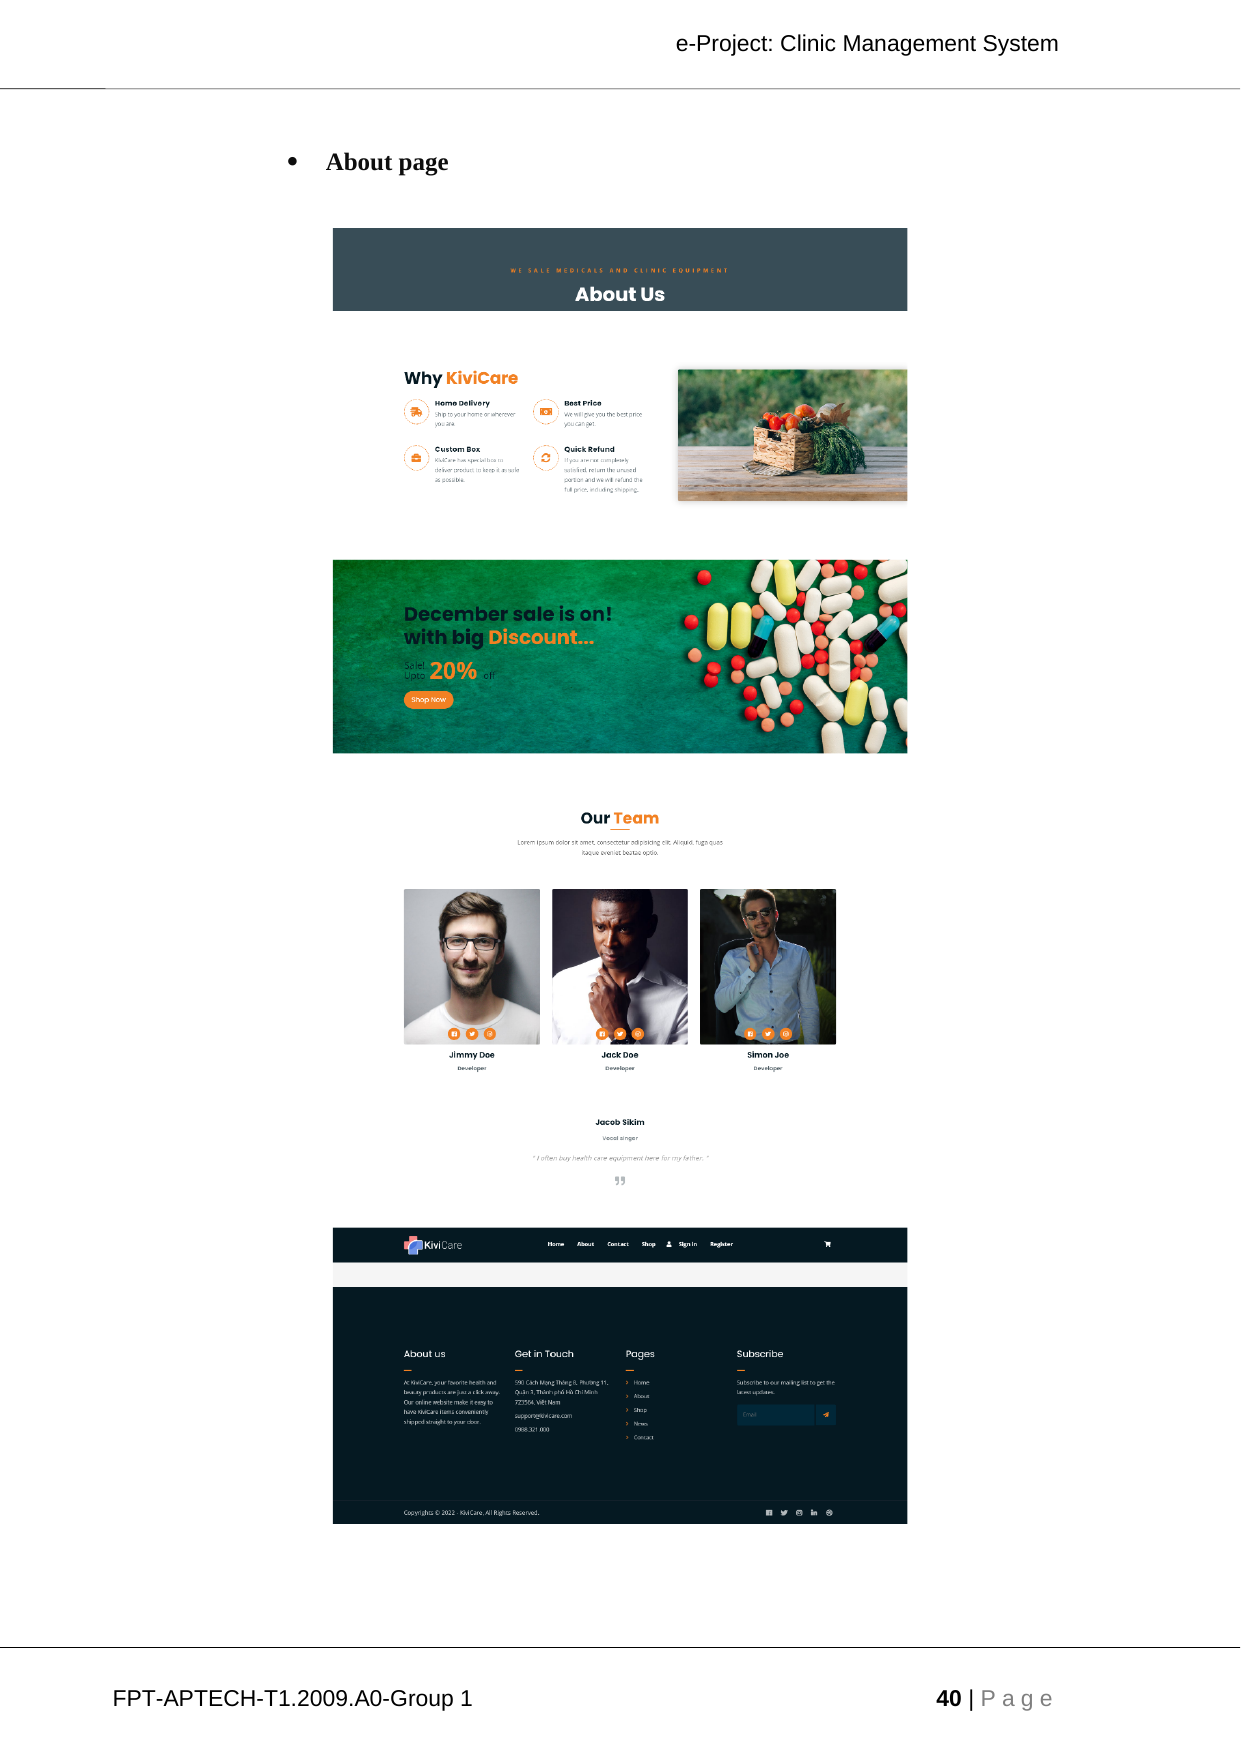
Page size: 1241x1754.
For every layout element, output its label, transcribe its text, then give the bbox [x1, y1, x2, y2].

picture [332, 228, 908, 1524]
list About page [288, 147, 1162, 176]
